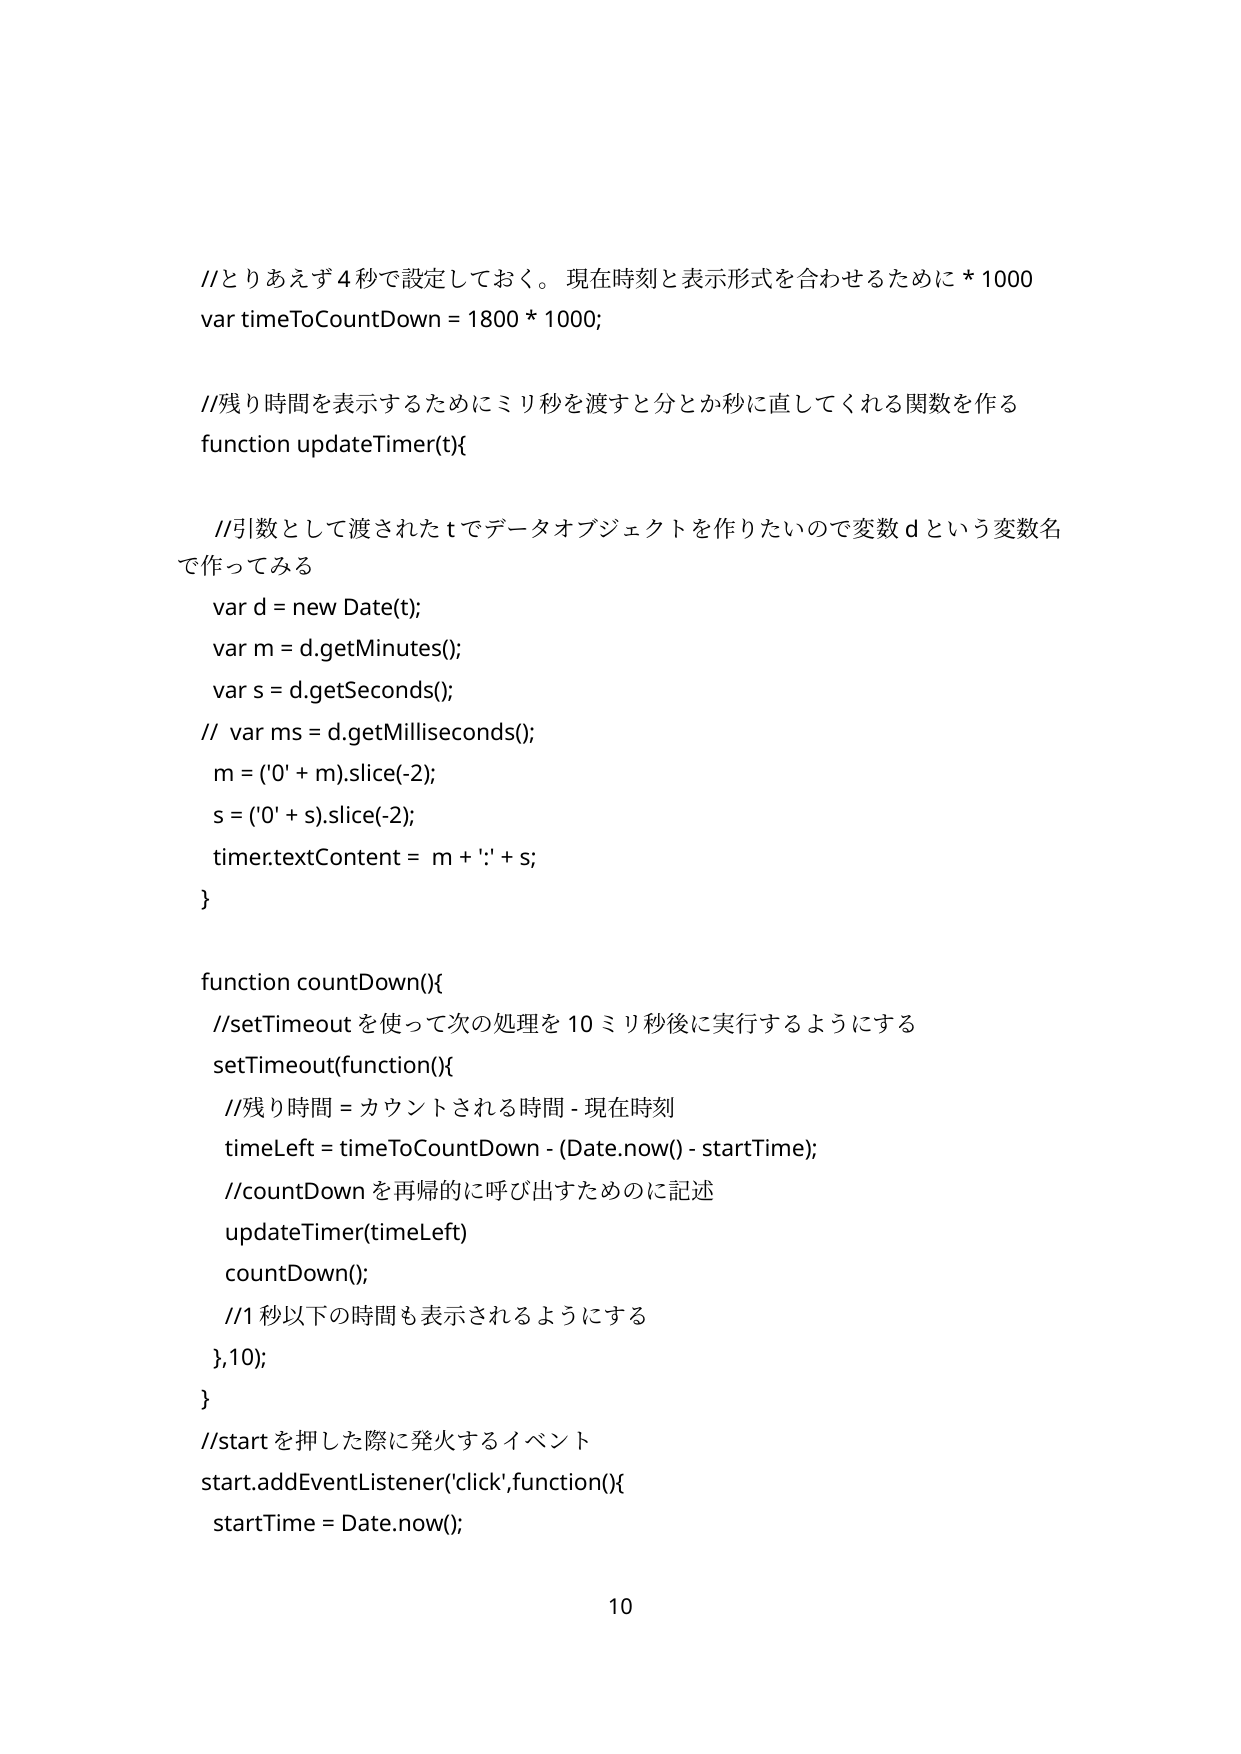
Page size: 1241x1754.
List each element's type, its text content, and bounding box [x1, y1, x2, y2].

text // var ms = d.getMilliseconds(); [177, 713, 1063, 750]
text s = ('0' + s).slice(-2); [177, 796, 1063, 833]
text //残り時間を表示するためにミリ秒を渡すと分とか秒に直してくれる関数を作る [177, 383, 1063, 421]
text function updateTimer(t){ [177, 425, 1063, 463]
text var timeToCountDown = 1800 * 1000; [177, 300, 1063, 338]
text startTime = Date.now(); [177, 1504, 1063, 1542]
text start.addEventListener('click',function(){ [177, 1463, 1063, 1500]
text },10); [177, 1338, 1063, 1375]
text function countDown(){ [177, 963, 1063, 1000]
text //1秒以下の時間も表示されるようにする [177, 1296, 1063, 1333]
text } [177, 1379, 1063, 1417]
text //引数として渡されたtでデータオブジェクトを作りたいので変数dという変数名で作ってみる [177, 508, 1063, 583]
text //残り時間 = カウントされる時間 - 現在時刻 [177, 1088, 1063, 1125]
text var d = new Date(t); [177, 588, 1063, 625]
text setTimeout(function(){ [177, 1046, 1063, 1083]
text timer.textContent = m + ':' + s; [177, 838, 1063, 875]
text var s = d.getSeconds(); [177, 671, 1063, 708]
text } [177, 879, 1063, 917]
text //setTimeoutを使って次の処理を10ミリ秒後に実行するようにする [177, 1004, 1063, 1042]
text //startを押した際に発火するイベント [177, 1421, 1063, 1458]
text countDown(); [177, 1254, 1063, 1292]
text timeLeft = timeToCountDown - (Date.now() - startTime); [177, 1129, 1063, 1167]
text m = ('0' + m).slice(-2); [177, 754, 1063, 792]
text //とりあえず4秒で設定しておく。 現在時刻と表示形式を合わせるために * 1000 [177, 258, 1063, 296]
text var m = d.getMinutes(); [177, 629, 1063, 667]
text //countDownを再帰的に呼び出すためのに記述 [177, 1171, 1063, 1208]
text updateTimer(timeLeft) [177, 1213, 1063, 1250]
